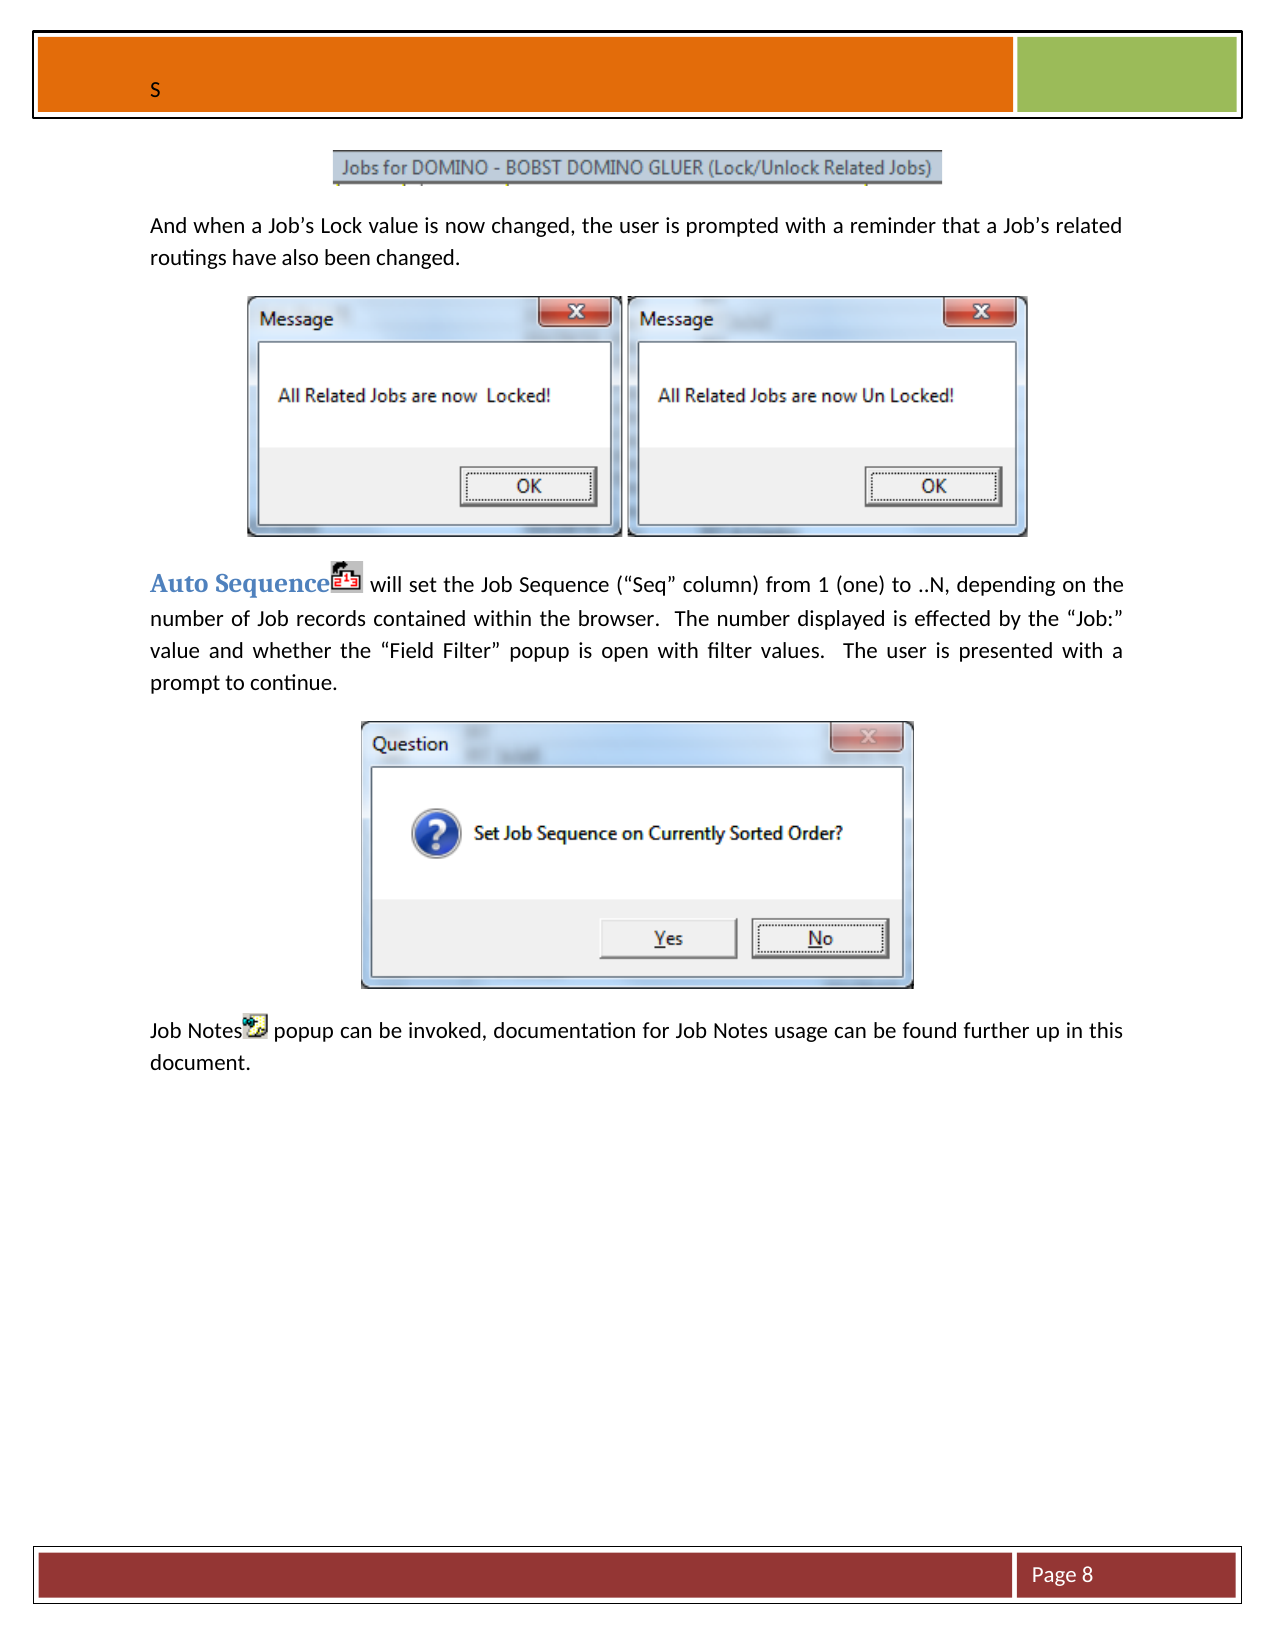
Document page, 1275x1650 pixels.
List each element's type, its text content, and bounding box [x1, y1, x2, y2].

picture [330, 561, 364, 593]
picture [361, 721, 914, 989]
picture [332, 150, 943, 186]
picture [627, 296, 1028, 537]
picture [242, 1013, 268, 1039]
text Job Notes popup can be invoked, documentation for Job Notes usage can be found further up in this document. [150, 1013, 1125, 1076]
picture [247, 296, 623, 537]
text And when a Job’s Lock value is now changed, the user is prompted with a reminder that a Job’s related routings have also been changed. [150, 211, 1125, 271]
text Auto Sequence will set the Job Sequence (“Seq” column) from 1 (one) to ..N, depending on the number of Job records contained within the browser. The number displayed is effected by the “Job:” value and whether the “Field Filter” popup is open with filter values. The user is presented with a prompt to continue. [150, 562, 1125, 696]
